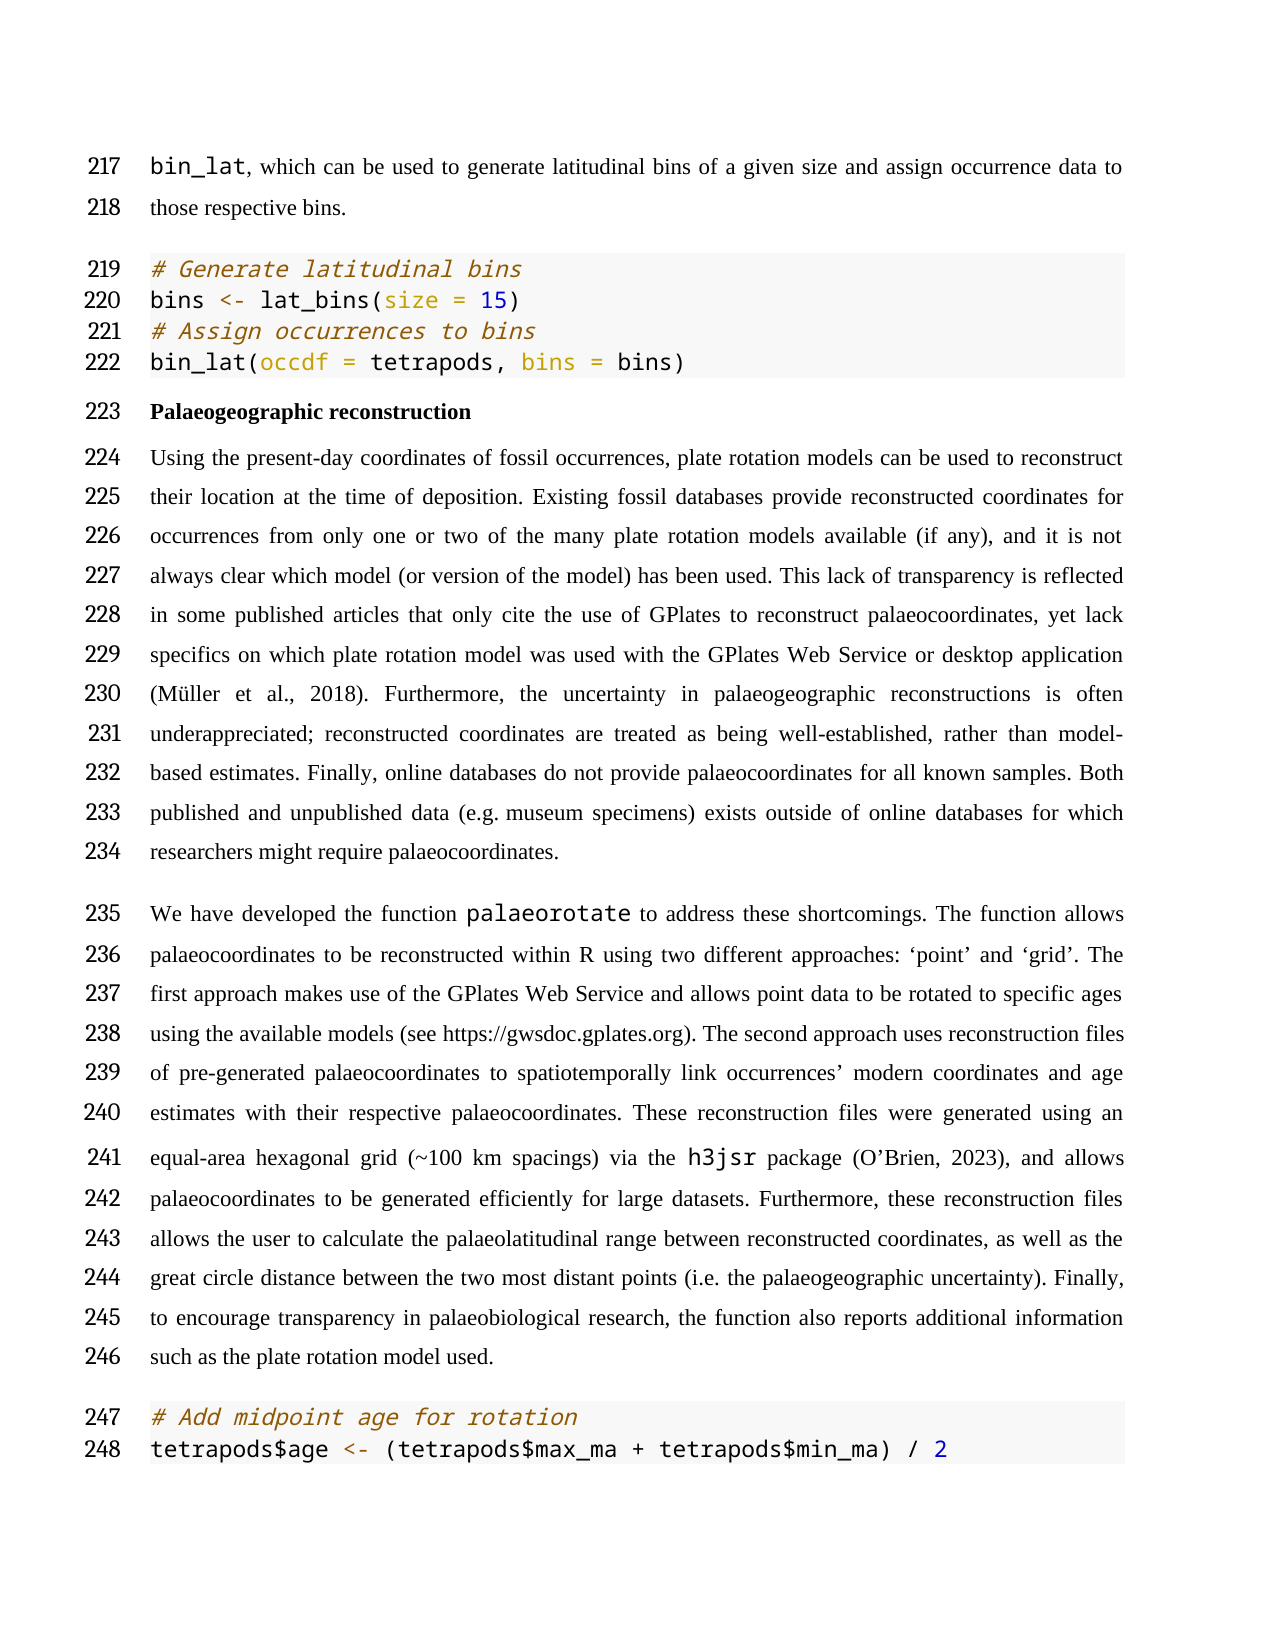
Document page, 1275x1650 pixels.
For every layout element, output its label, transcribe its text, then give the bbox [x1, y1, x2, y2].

text Using the present-day coordinates of fossil occurrences, plate rotation models can be used to reconstruct their location at the time of deposition. Existing fossil databases provide reconstructed coordinates for occurrences from only one or two of the many plate rotation models available (if any), and it is not always clear which model (or version of the model) has been used. This lack of transparency is reflected in some published articles that only cite the use of GPlates to reconstruct palaeocoordinates, yet lack specifics on which plate rotation model was used with the GPlates Web Service or desktop application (Müller et al., 2018). Furthermore, the uncertainty in palaeogeographic reconstructions is often underappreciated; reconstructed coordinates are treated as being well-established, rather than model-based estimates. Finally, online databases do not provide palaeocoordinates for all known samples. Both published and unpublished data (e.g. museum specimens) exists outside of online databases for which researchers might require palaeocoordinates. [150, 443, 1125, 865]
text # Generate latitudinal bins bins <- lat_bins(size = 15) # Assign occurrences to bins bin_lat(occdf = tetrapods, bins = bins) [521, 253, 1125, 378]
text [150, 150, 1125, 221]
subtitle Palaeogeographic reconstruction [150, 398, 1125, 425]
text We have developed the function palaeorotate to address these shortcomings. The function allows palaeocoordinates to be reconstructed within R using two different approaches: ‘point’ and ‘grid’. The first approach makes use of the GPlates Web Service and allows point data to be rotated to specific ages using the available models (see https://gwsdoc.gplates.org). The second approach uses reconstruction files of pre-generated palaeocoordinates to spatiotemporally link occurrences’ modern coordinates and age estimates with their respective palaeocoordinates. These reconstruction files were generated using an equal-area hexagonal grid (~100 km spacings) via the h3jsr package (O’Brien, 2023), and allows palaeocoordinates to be generated efficiently for large datasets. Furthermore, these reconstruction files allows the user to calculate the palaeolatitudinal range between reconstructed coordinates, as well as the great circle distance between the two most distant points (i.e. the palaeogeographic uncertainty). Finally, to encourage transparency in palaeobiological research, the function also reports additional information such as the plate rotation model used. [150, 897, 1125, 1369]
